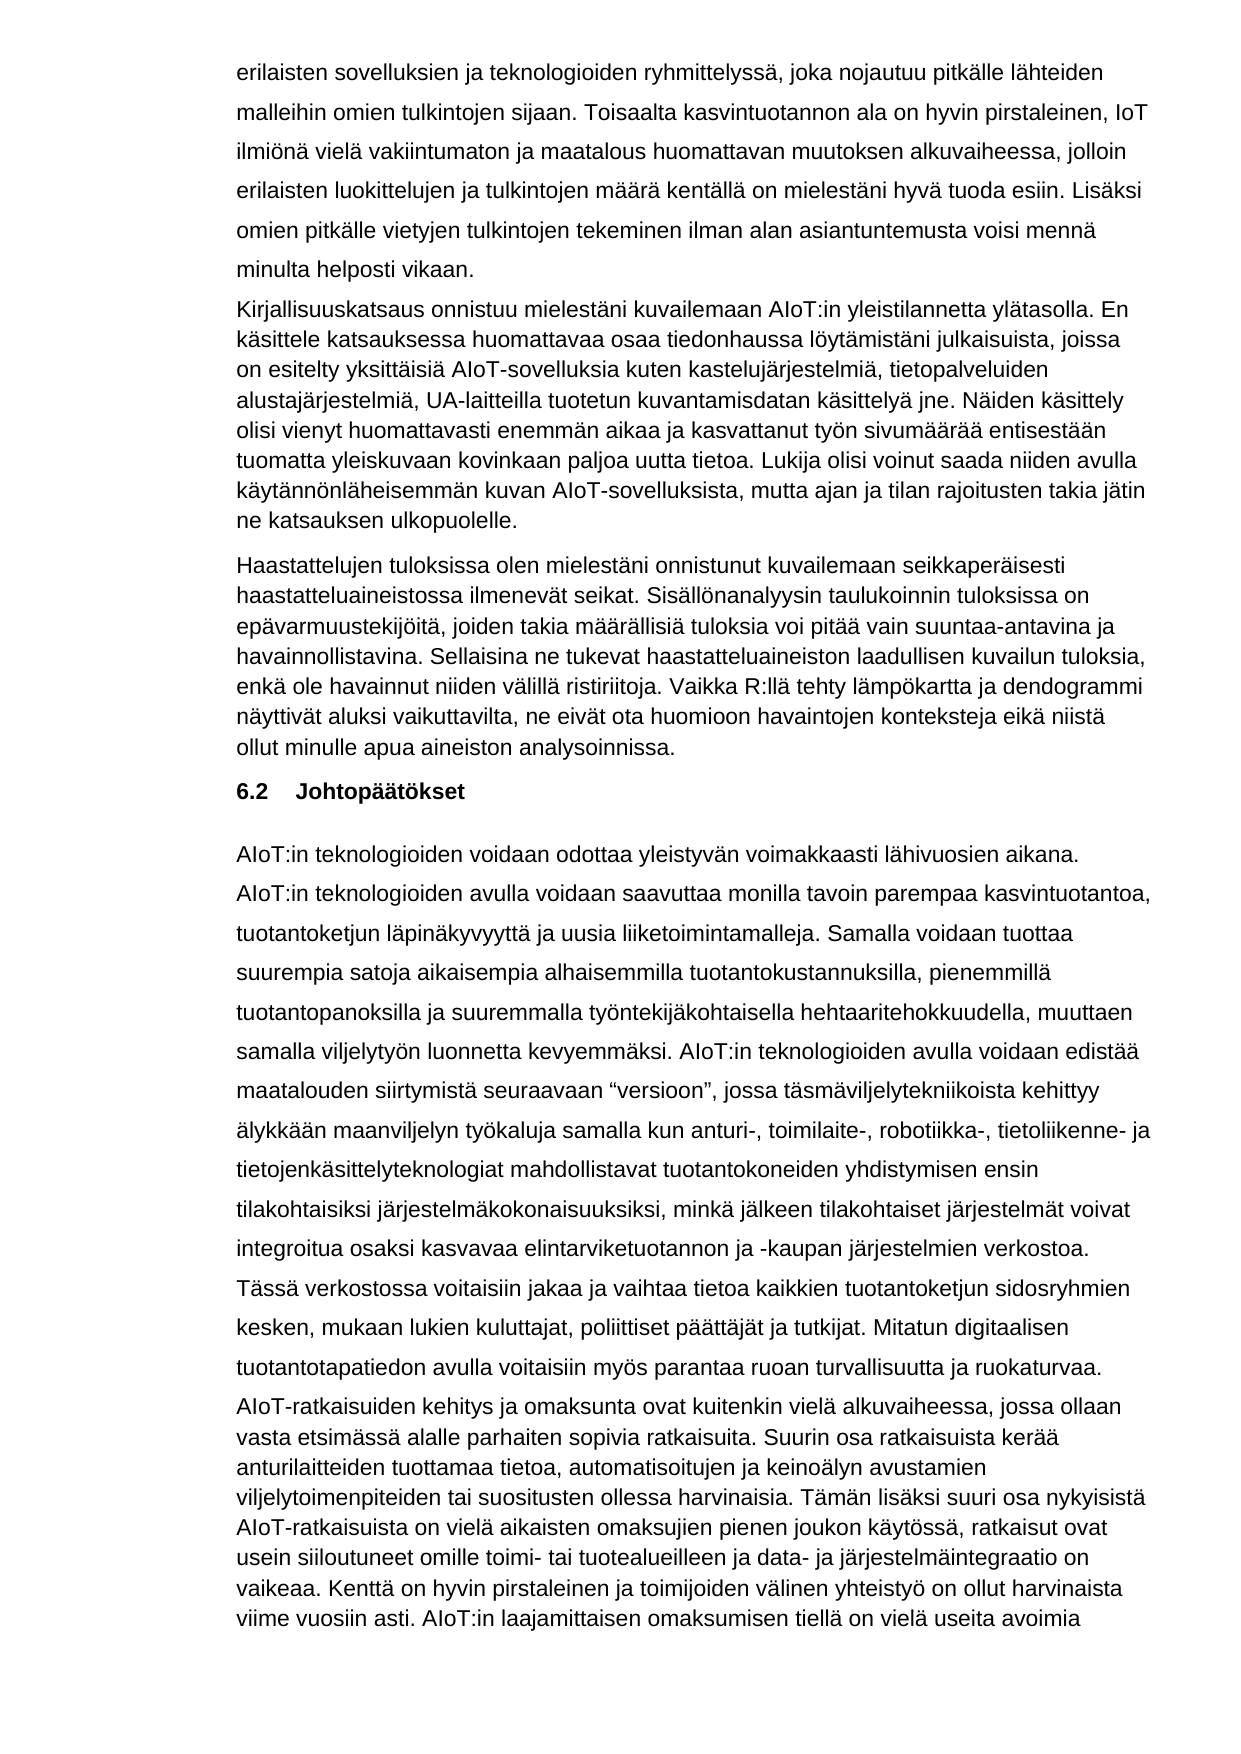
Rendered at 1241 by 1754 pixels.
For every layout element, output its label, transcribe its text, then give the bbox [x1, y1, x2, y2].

subtitle Johtopäätökset [236, 778, 1152, 804]
text Kirjallisuuskatsaus onnistuu mielestäni kuvailemaan AIoT:in yleistilannetta ylätasolla. En käsittele katsauksessa huomattavaa osaa tiedonhaussa löytämistäni julkaisuista, joissa on esitelty yksittäisiä AIoT-sovelluksia kuten kastelujärjestelmiä, tietopalveluiden alustajärjestelmiä, UA-laitteilla tuotetun kuvantamisdatan käsittelyä jne. Näiden käsittely olisi vienyt huomattavasti enemmän aikaa ja kasvattanut työn sivumäärää entisestään tuomatta yleiskuvaan kovinkaan paljoa uutta tietoa. Lukija olisi voinut saada niiden avulla käytännönläheisemmän kuvan AIoT-sovelluksista, mutta ajan ja tilan rajoitusten takia jätin ne katsauksen ulkopuolelle. [236, 296, 1152, 534]
text Haastattelujen tuloksissa olen mielestäni onnistunut kuvailemaan seikkaperäisesti haastatteluaineistossa ilmenevät seikat. Sisällönanalyysin taulukoinnin tuloksissa on epävarmuustekijöitä, joiden takia määrällisiä tuloksia voi pitää vain suuntaa-antavina ja havainnollistavina. Sellaisina ne tukevat haastatteluaineiston laadullisen kuvailun tuloksia, enkä ole havainnut niiden välillä ristiriitoja. Vaikka R:llä tehty lämpökartta ja dendogrammi näyttivät aluksi vaikuttavilta, ne eivät ota huomioon havaintojen konteksteja eikä niistä ollut minulle apua aineiston analysoinnissa. [236, 552, 1152, 760]
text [236, 1393, 1152, 1631]
